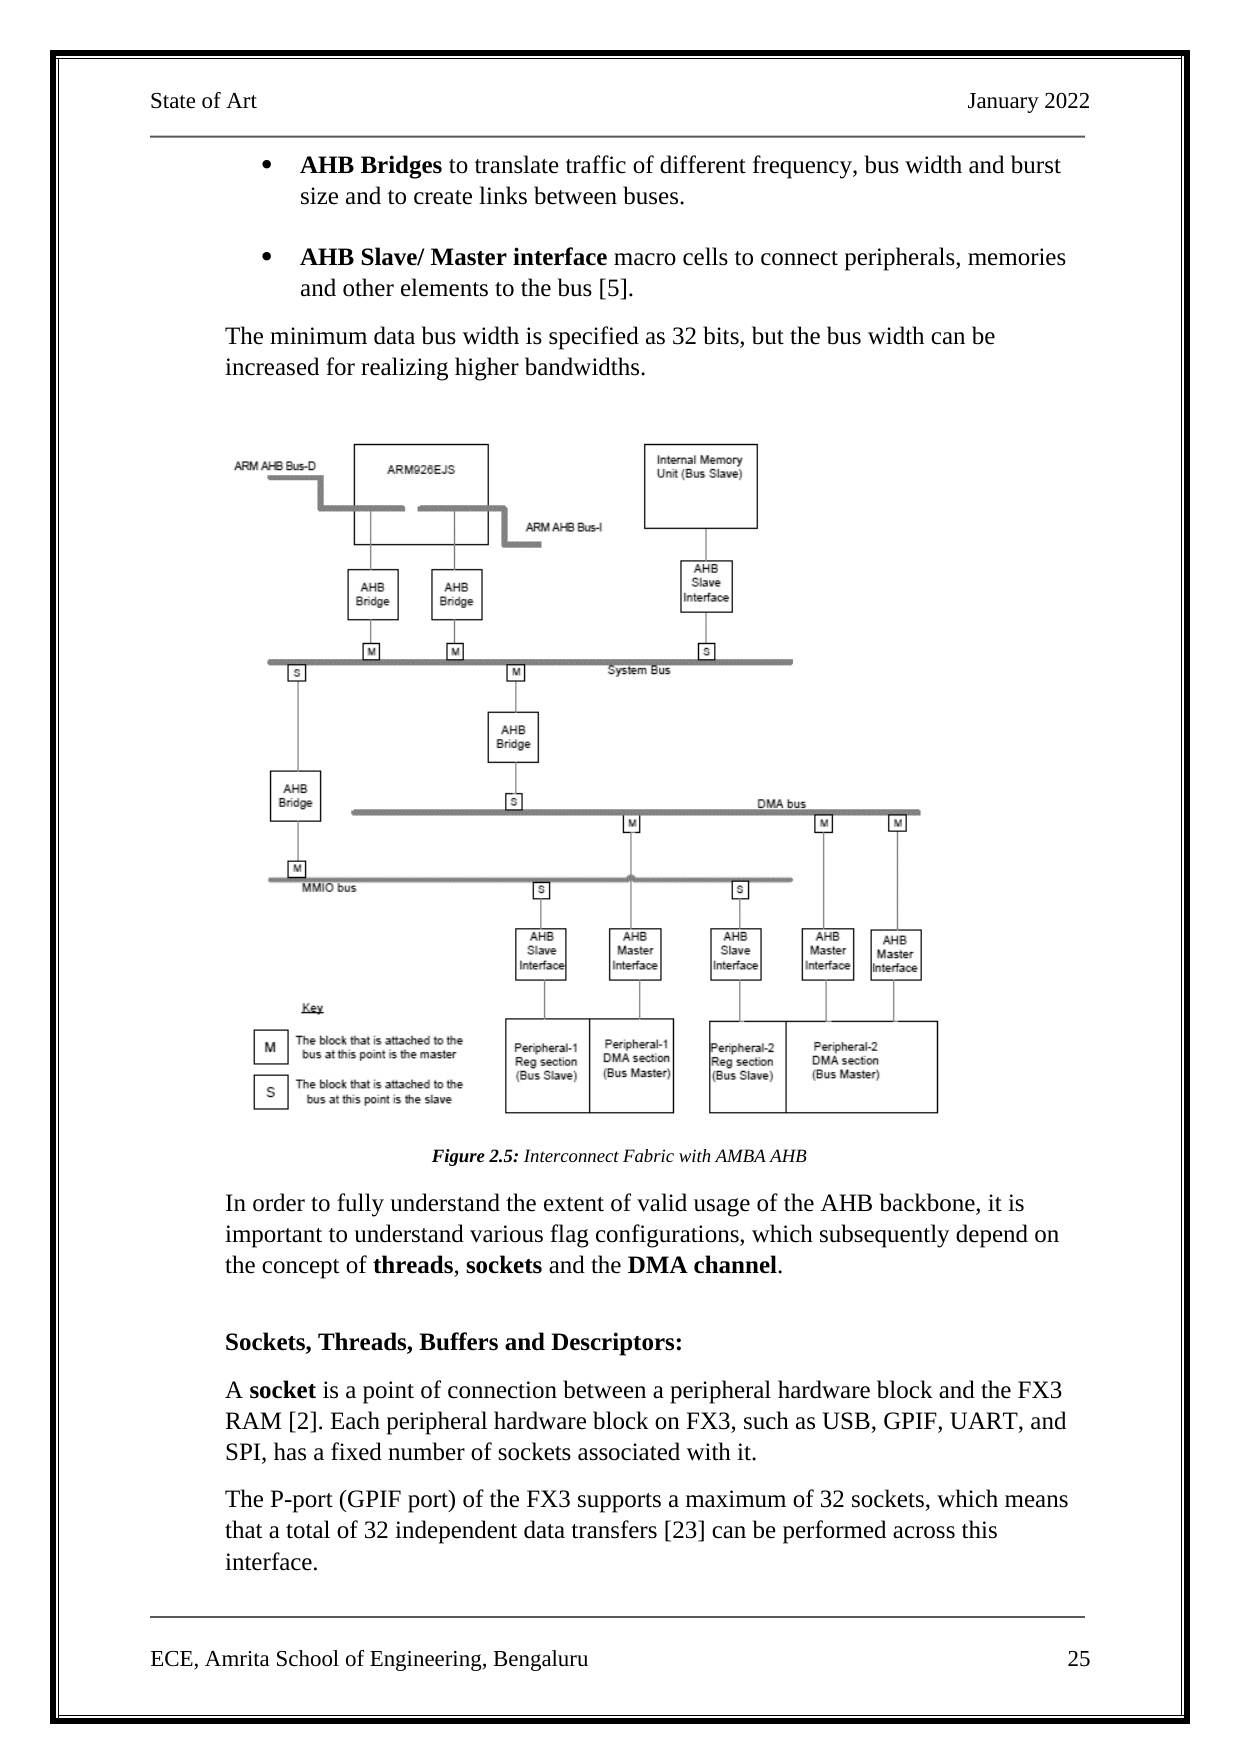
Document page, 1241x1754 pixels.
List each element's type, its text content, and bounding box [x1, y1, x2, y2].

text Sockets, Threads, Buffers and Descriptors: [225, 1327, 1090, 1356]
list AHB Slave/ Master interface macro cells to connect peripherals, memories and other elements to the bus [5]. [262, 242, 1090, 302]
text The P-port (GPIF port) of the FX3 supports a maximum of 32 sockets, which means that a total of 32 independent data transfers [23] can be performed across this interface. [225, 1484, 1090, 1575]
text Figure 2.5: Interconnect Fabric with AMBA AHB [150, 1145, 1090, 1167]
text The minimum data bus width is specified as 32 bits, but the bus width can be increased for realizing higher bandwidths. [225, 321, 1090, 381]
picture [225, 429, 942, 1126]
text In order to fully understand the extent of valid usage of the AHB backbone, it is important to understand various flag configurations, which subsequently depend on the concept of threads, sockets and the DMA channel. [225, 1188, 1090, 1278]
list AHB Bridges to translate traffic of different frequency, bus width and burst size and to create links between buses. [262, 150, 1090, 240]
text A socket is a point of connection between a peripheral hardware block and the FX3 RAM [2]. Each peripheral hardware block on FX3, such as USB, GPIF, UART, and SPI, has a fixed number of sockets associated with it. [225, 1375, 1090, 1466]
